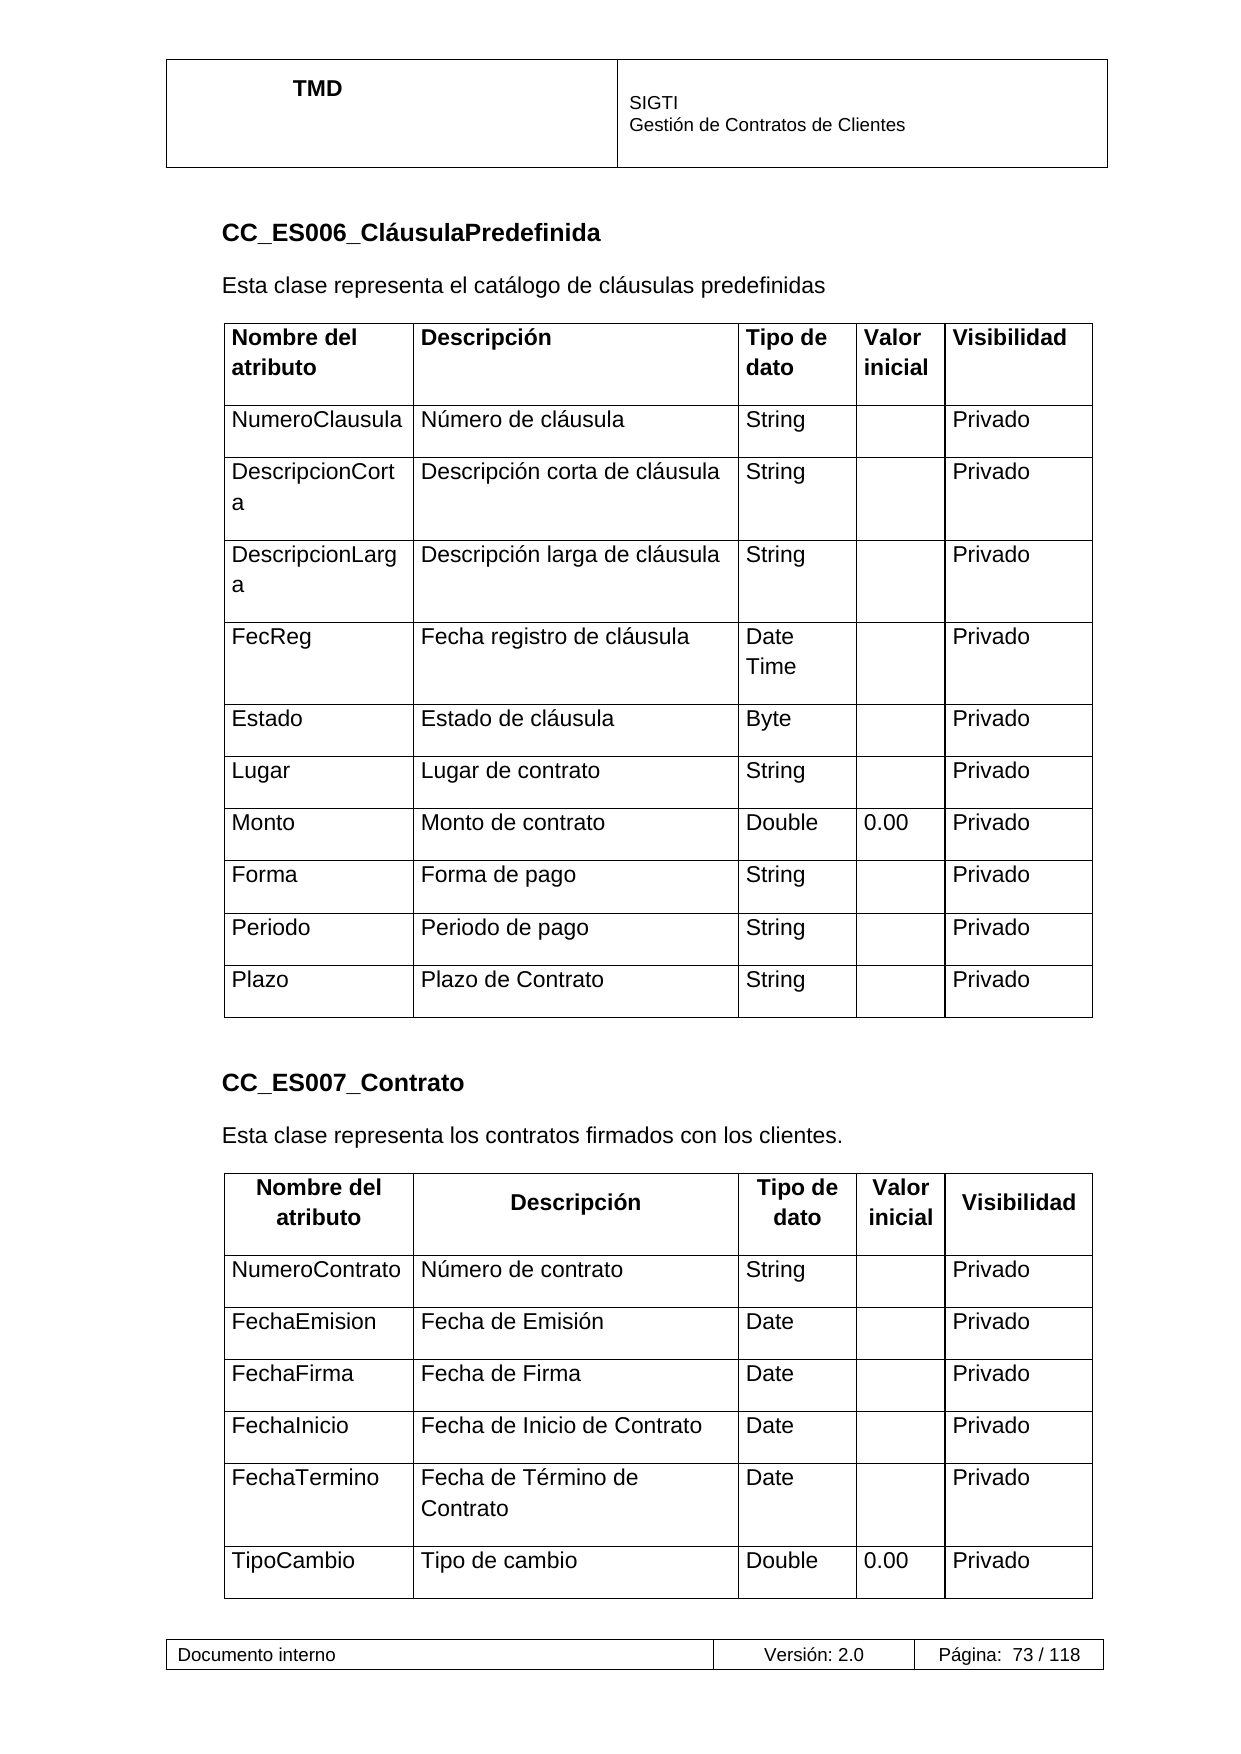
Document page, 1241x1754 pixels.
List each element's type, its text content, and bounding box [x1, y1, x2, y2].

table_cell Privado [946, 458, 1092, 539]
table_cell [857, 757, 944, 808]
table_cell [857, 966, 944, 1017]
table_cell String [739, 458, 856, 539]
table_cell FechaFirma [225, 1360, 413, 1411]
table_cell [857, 1464, 944, 1546]
table_header Valor inicial [857, 1174, 944, 1255]
table_cell Forma [225, 861, 413, 912]
list Esta clase representa los contratos firmados con los clientes. [222, 1122, 1092, 1148]
table_cell DescripcionLarga [225, 541, 413, 622]
table_cell String [739, 541, 856, 622]
table_cell Estado de cláusula [414, 705, 738, 756]
table_cell Privado [946, 1412, 1092, 1463]
table_cell Double [739, 1547, 856, 1598]
table_cell Double [739, 809, 856, 860]
table_header Tipo de dato [739, 324, 856, 405]
table_cell Descripción corta de cláusula [414, 458, 738, 539]
table_cell Date Time [739, 623, 856, 704]
table_cell Privado [946, 757, 1092, 808]
table_cell Monto de contrato [414, 809, 738, 860]
table_cell FecReg [225, 623, 413, 704]
list Esta clase representa el catálogo de cláusulas predefinidas [222, 272, 1092, 298]
table_cell Fecha de Emisión [414, 1308, 738, 1359]
table_header Nombre del atributo [225, 1174, 413, 1255]
table_cell Fecha de Firma [414, 1360, 738, 1411]
table_cell Date [739, 1360, 856, 1411]
table_cell [857, 1308, 944, 1359]
table_header Valor inicial [857, 324, 944, 405]
table_cell [857, 1360, 944, 1411]
table_header Tipo de dato [739, 1174, 856, 1255]
table_cell 0.00 [857, 809, 944, 860]
table_header Descripción [414, 324, 738, 405]
table_cell FechaEmision [225, 1308, 413, 1359]
table_cell Fecha de Término de Contrato [414, 1464, 738, 1546]
table_cell String [739, 757, 856, 808]
table_cell Privado [946, 809, 1092, 860]
table_cell Privado [946, 623, 1092, 704]
table_header Descripción [414, 1174, 738, 1255]
table_header Nombre del atributo [225, 324, 413, 405]
table_cell Date [739, 1308, 856, 1359]
table_cell String [739, 406, 856, 457]
list CC_ES006_CláusulaPredefinida [222, 218, 1092, 247]
table_cell Plazo [225, 966, 413, 1017]
table_cell Date [739, 1464, 856, 1546]
table_cell Número de cláusula [414, 406, 738, 457]
table_cell Lugar de contrato [414, 757, 738, 808]
list CC_ES007_Contrato [222, 1068, 1092, 1096]
table_cell String [739, 966, 856, 1017]
table_cell Privado [946, 1547, 1092, 1598]
table_cell Byte [739, 705, 856, 756]
table_cell Lugar [225, 757, 413, 808]
table_cell DescripcionCorta [225, 458, 413, 539]
table_cell FechaInicio [225, 1412, 413, 1463]
table_cell Número de contrato [414, 1256, 738, 1307]
table_cell Privado [946, 705, 1092, 756]
table_cell Privado [946, 1464, 1092, 1546]
table_header Visibilidad [946, 1174, 1092, 1255]
table_cell [857, 1256, 944, 1307]
table_cell [857, 406, 944, 457]
table_cell Fecha de Inicio de Contrato [414, 1412, 738, 1463]
table_cell String [739, 1256, 856, 1307]
table_cell 0.00 [857, 1547, 944, 1598]
table_cell [857, 861, 944, 912]
table_cell Date [739, 1412, 856, 1463]
table_cell Privado [946, 861, 1092, 912]
table_cell Plazo de Contrato [414, 966, 738, 1017]
table_cell Privado [946, 406, 1092, 457]
table_cell NumeroClausula [225, 406, 413, 457]
table_cell [857, 1412, 944, 1463]
table_cell NumeroContrato [225, 1256, 413, 1307]
table_cell Descripción larga de cláusula [414, 541, 738, 622]
table_cell Forma de pago [414, 861, 738, 912]
table_cell String [739, 861, 856, 912]
table_cell TipoCambio [225, 1547, 413, 1598]
table_cell Periodo [225, 914, 413, 964]
table_cell Periodo de pago [414, 914, 738, 964]
table_cell Privado [946, 966, 1092, 1017]
table_cell Tipo de cambio [414, 1547, 738, 1598]
table_cell [857, 541, 944, 622]
table_cell [857, 914, 944, 964]
table_cell Privado [946, 1360, 1092, 1411]
table_cell [857, 623, 944, 704]
table_cell Estado [225, 705, 413, 756]
table_cell Privado [946, 1256, 1092, 1307]
table_cell [857, 458, 944, 539]
table_cell String [739, 914, 856, 964]
table_header Visibilidad [946, 324, 1092, 405]
table_cell Privado [946, 914, 1092, 964]
table_cell [857, 705, 944, 756]
table_cell Monto [225, 809, 413, 860]
table_cell FechaTermino [225, 1464, 413, 1546]
table_cell Fecha registro de cláusula [414, 623, 738, 704]
table_cell Privado [946, 541, 1092, 622]
table_cell Privado [946, 1308, 1092, 1359]
